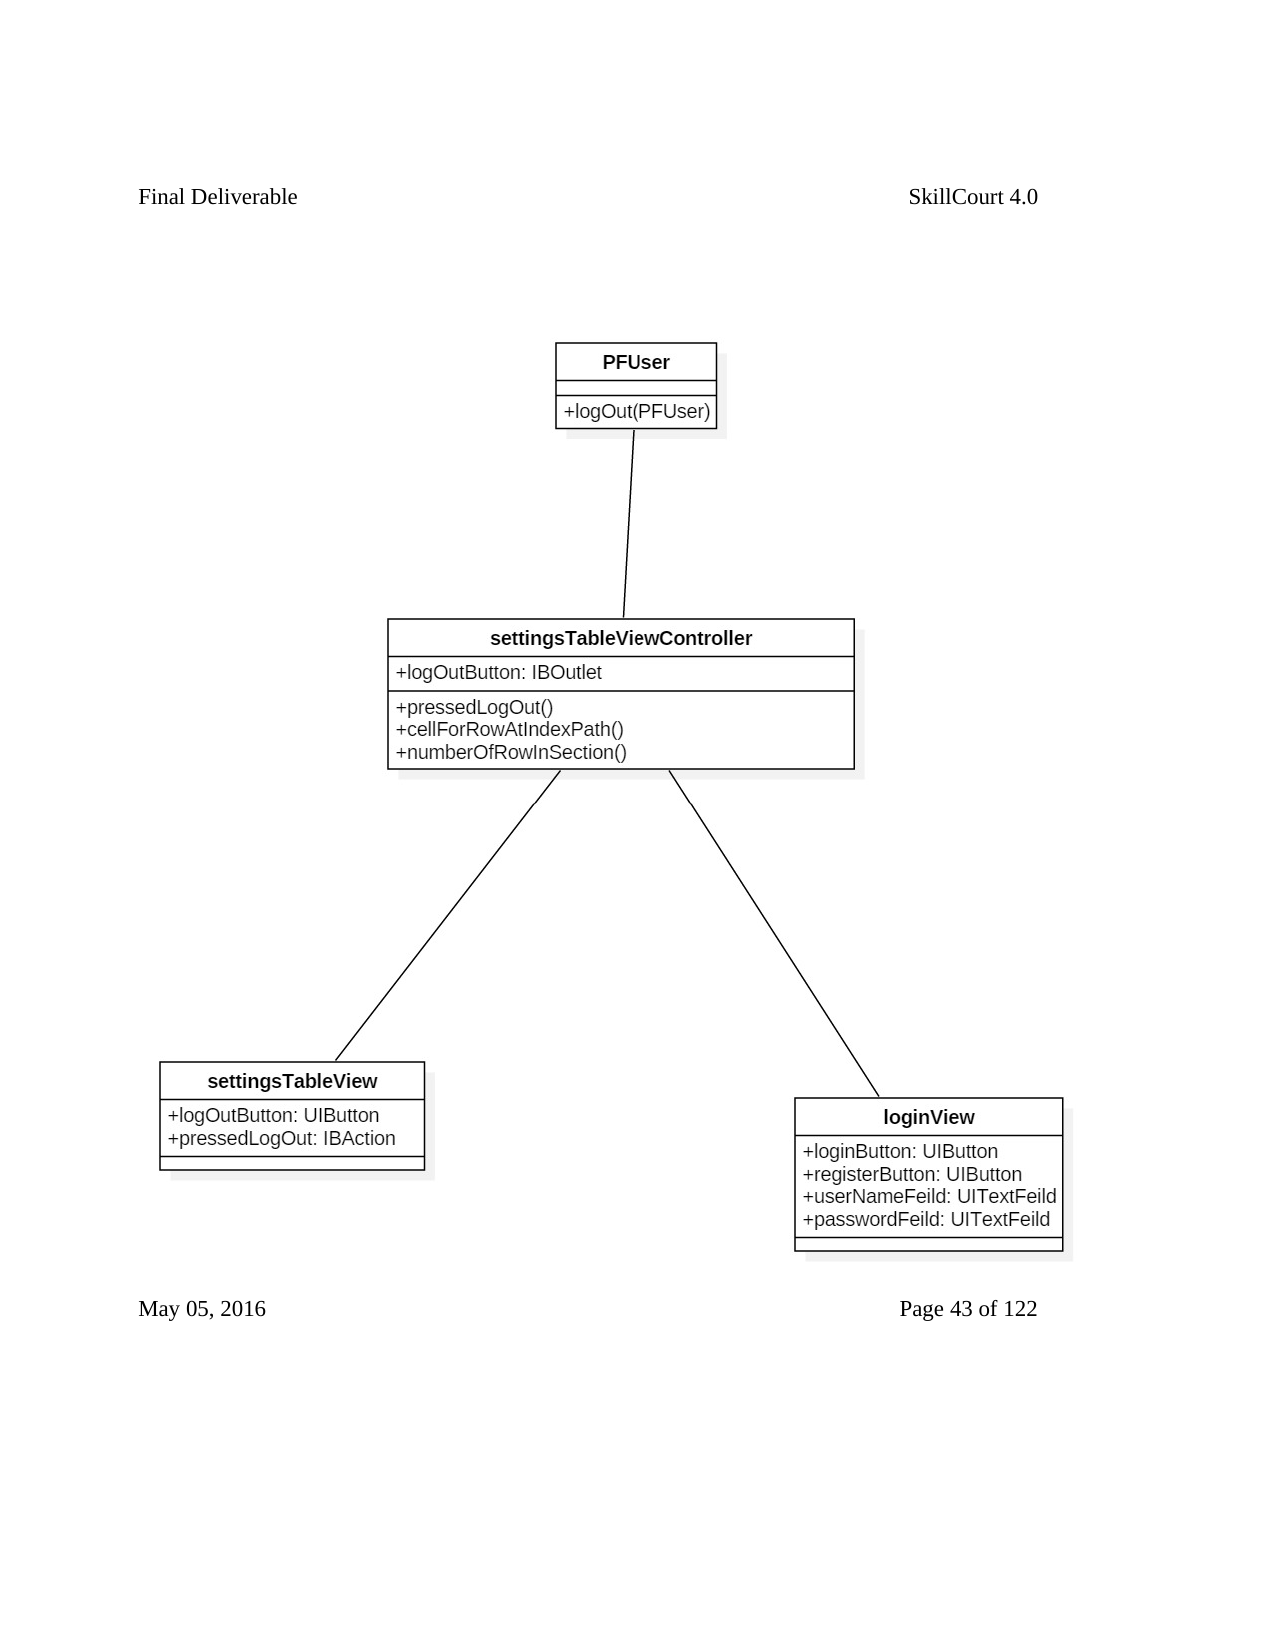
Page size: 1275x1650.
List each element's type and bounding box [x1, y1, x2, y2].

picture [150, 313, 1125, 1262]
